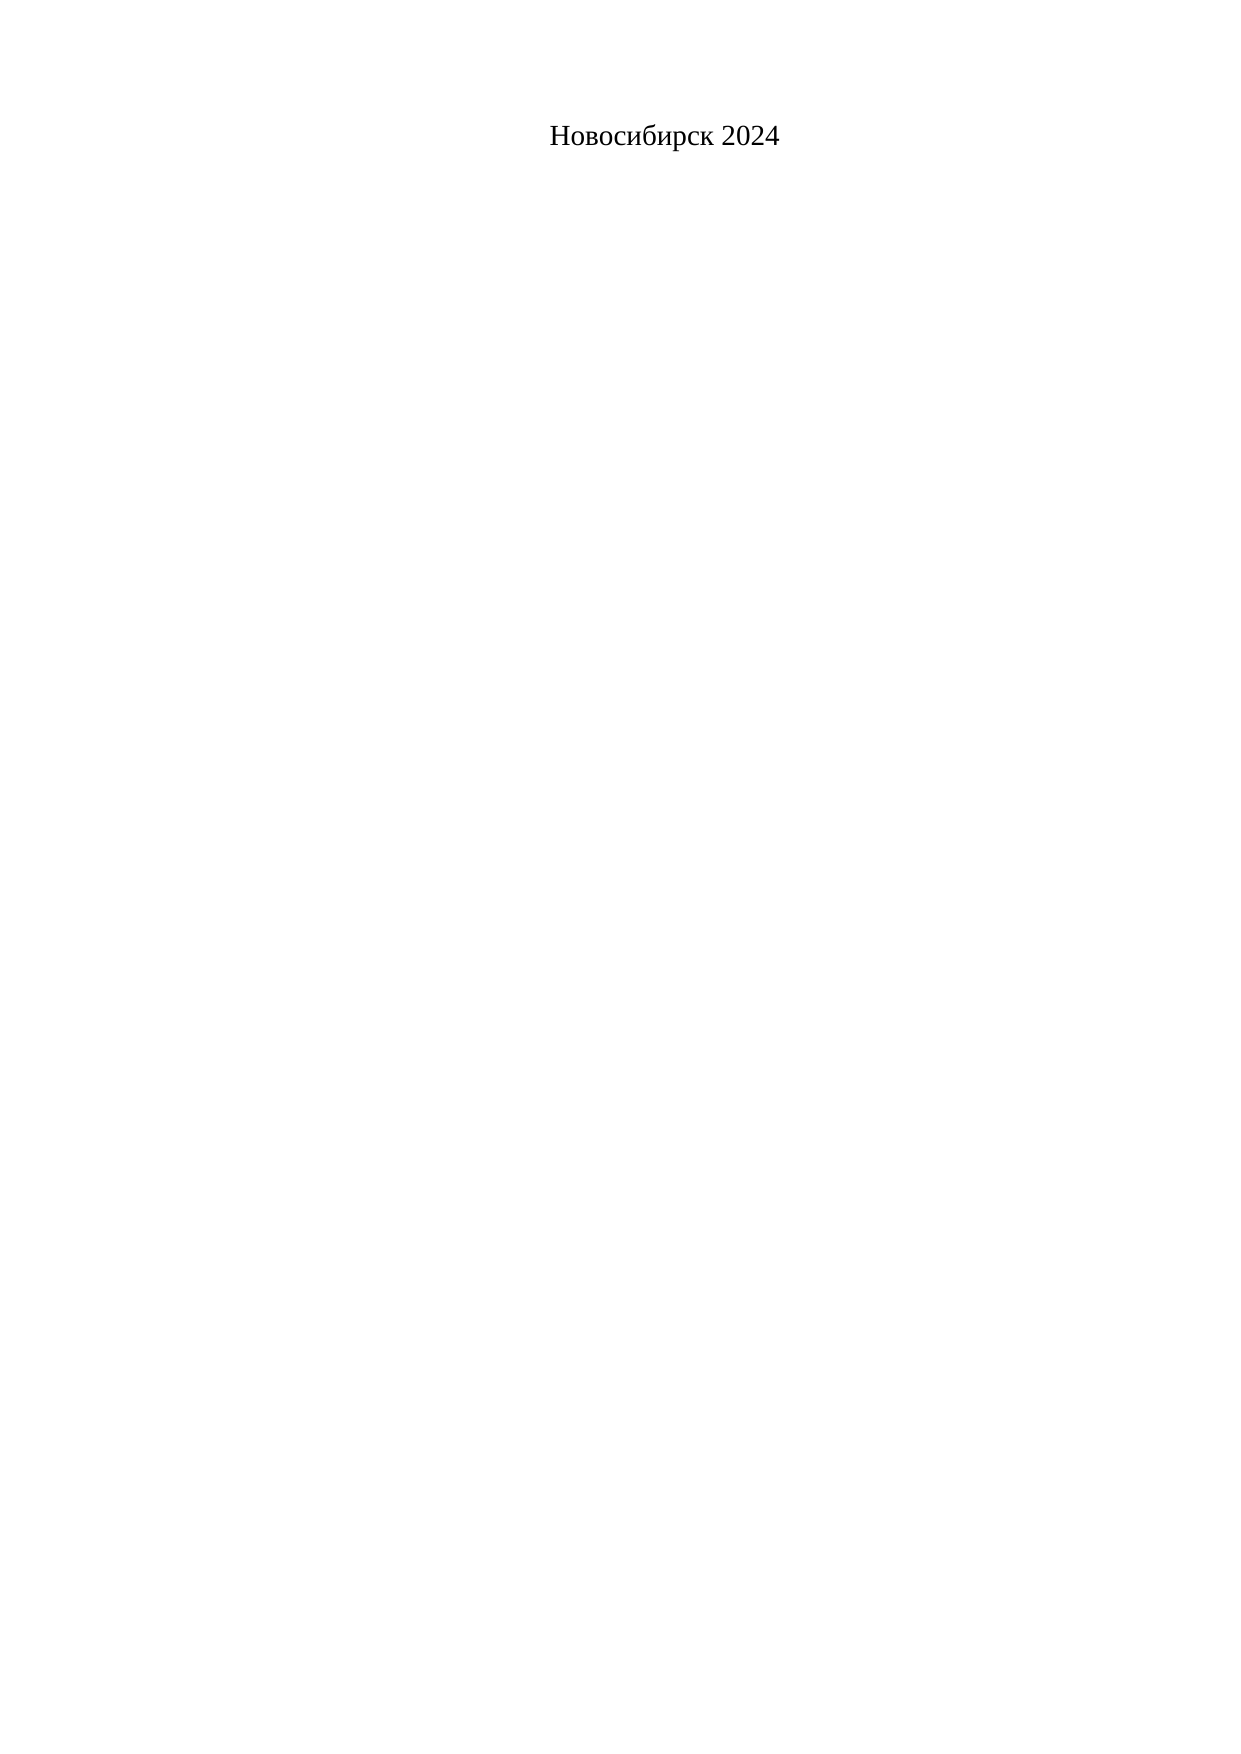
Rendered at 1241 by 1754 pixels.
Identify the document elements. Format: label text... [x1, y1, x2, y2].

text Новосибирск 2024 [177, 118, 1152, 152]
